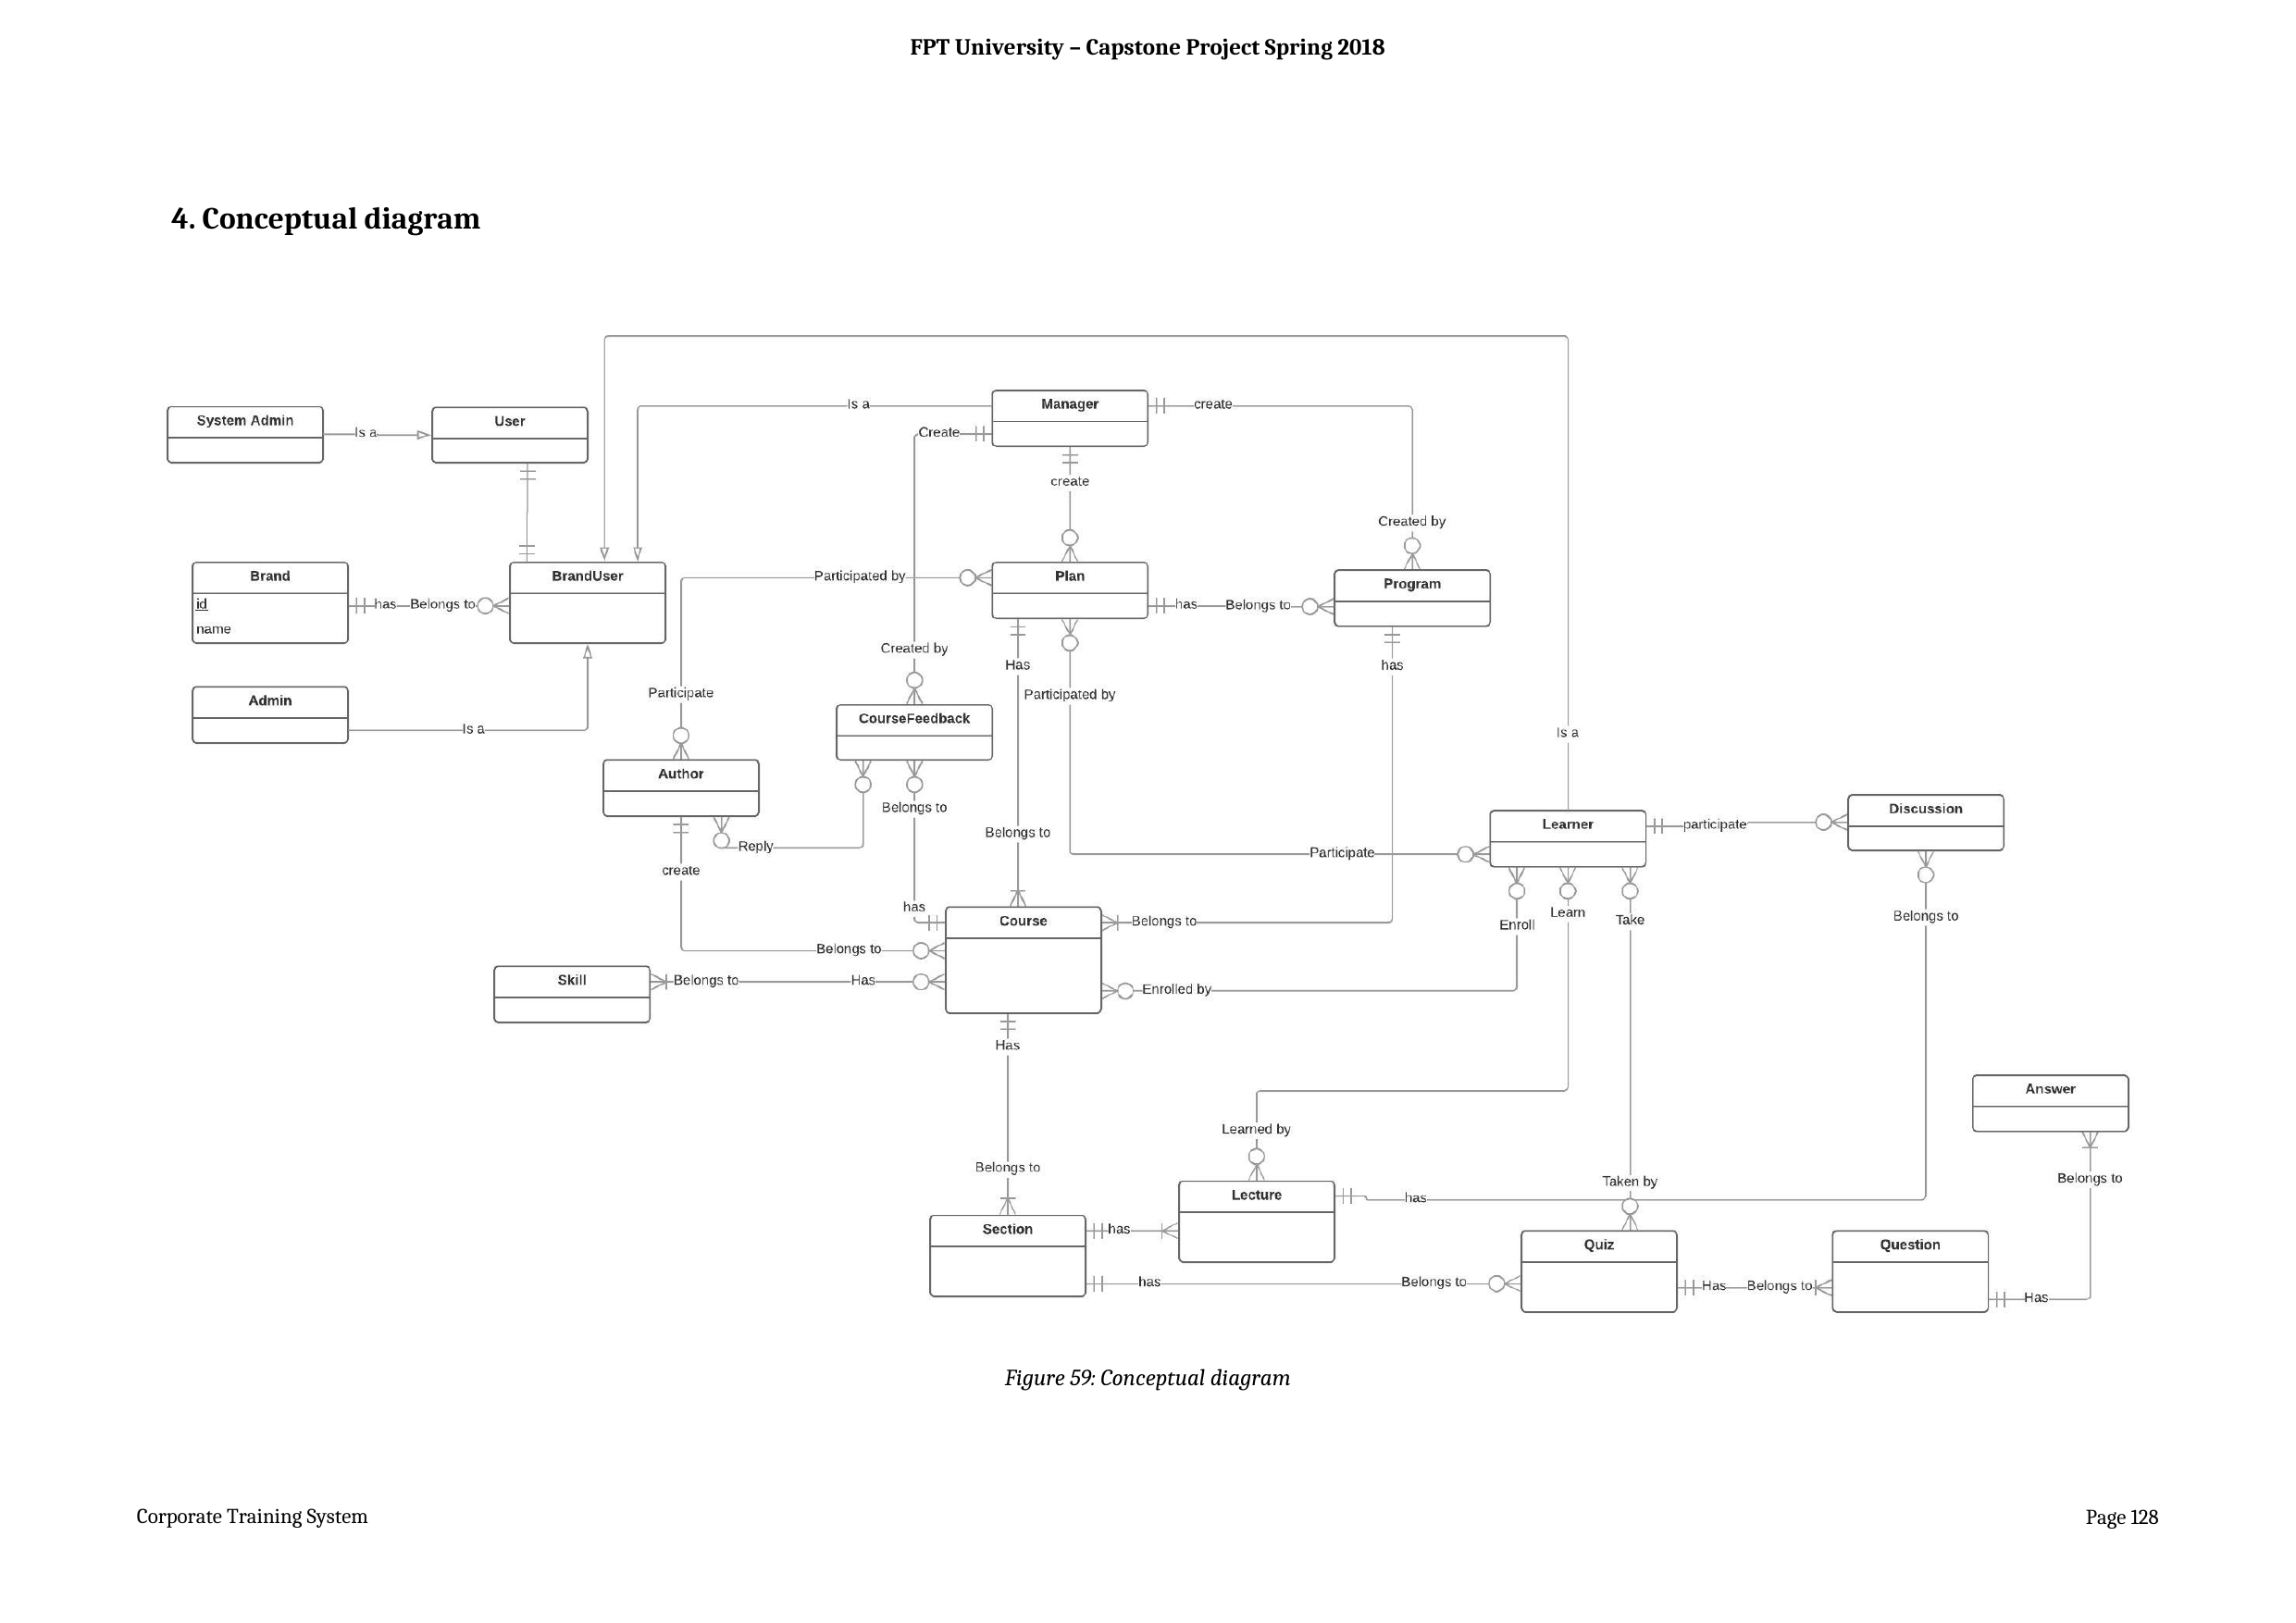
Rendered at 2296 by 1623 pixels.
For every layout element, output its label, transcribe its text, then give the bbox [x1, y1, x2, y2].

text Figure 59: Conceptual diagram [137, 1365, 2159, 1392]
picture [136, 304, 2159, 1343]
text 4. Conceptual diagram [171, 201, 2160, 237]
